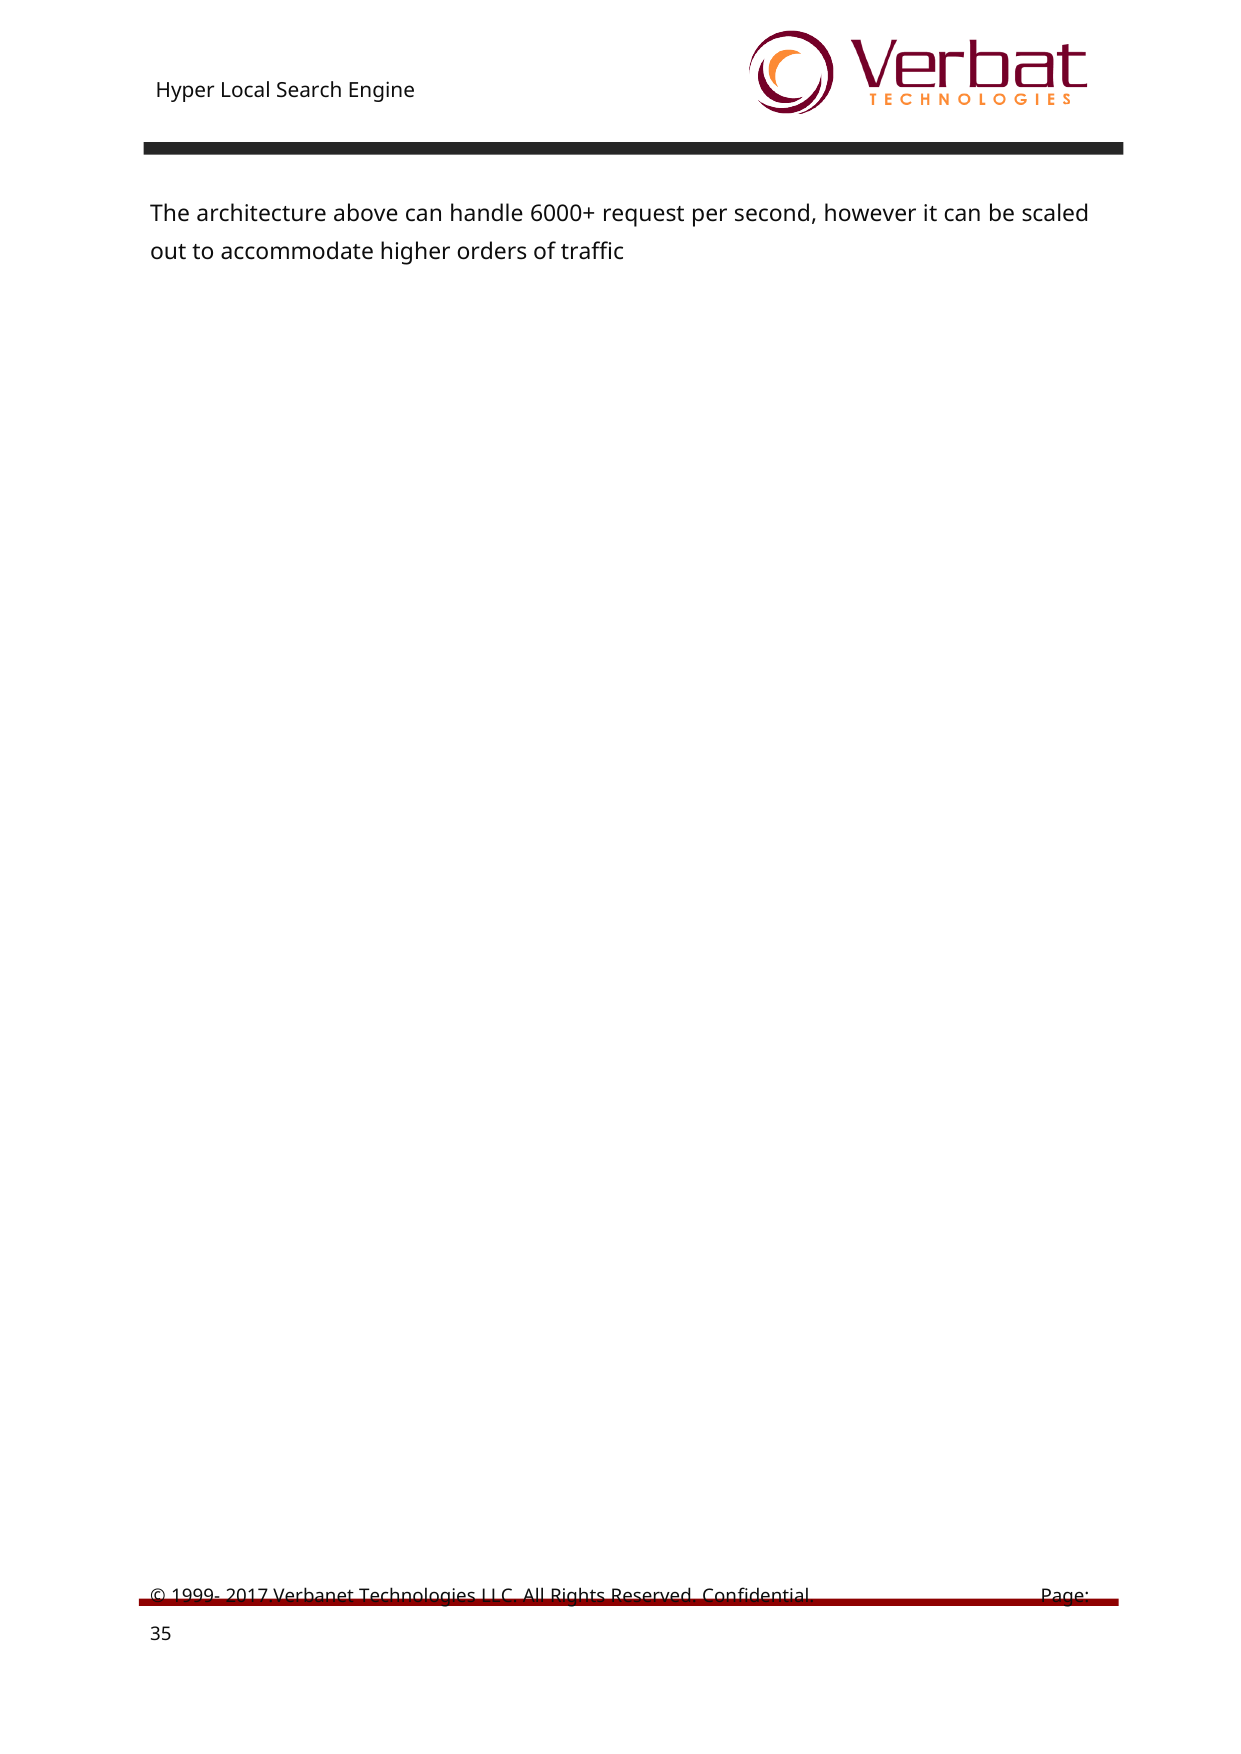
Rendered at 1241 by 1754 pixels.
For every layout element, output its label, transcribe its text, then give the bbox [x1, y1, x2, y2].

text The architecture above can handle 6000+ request per second, however it can be scaled out to accommodate higher orders of traffic [150, 192, 1090, 267]
picture [745, 26, 1089, 114]
